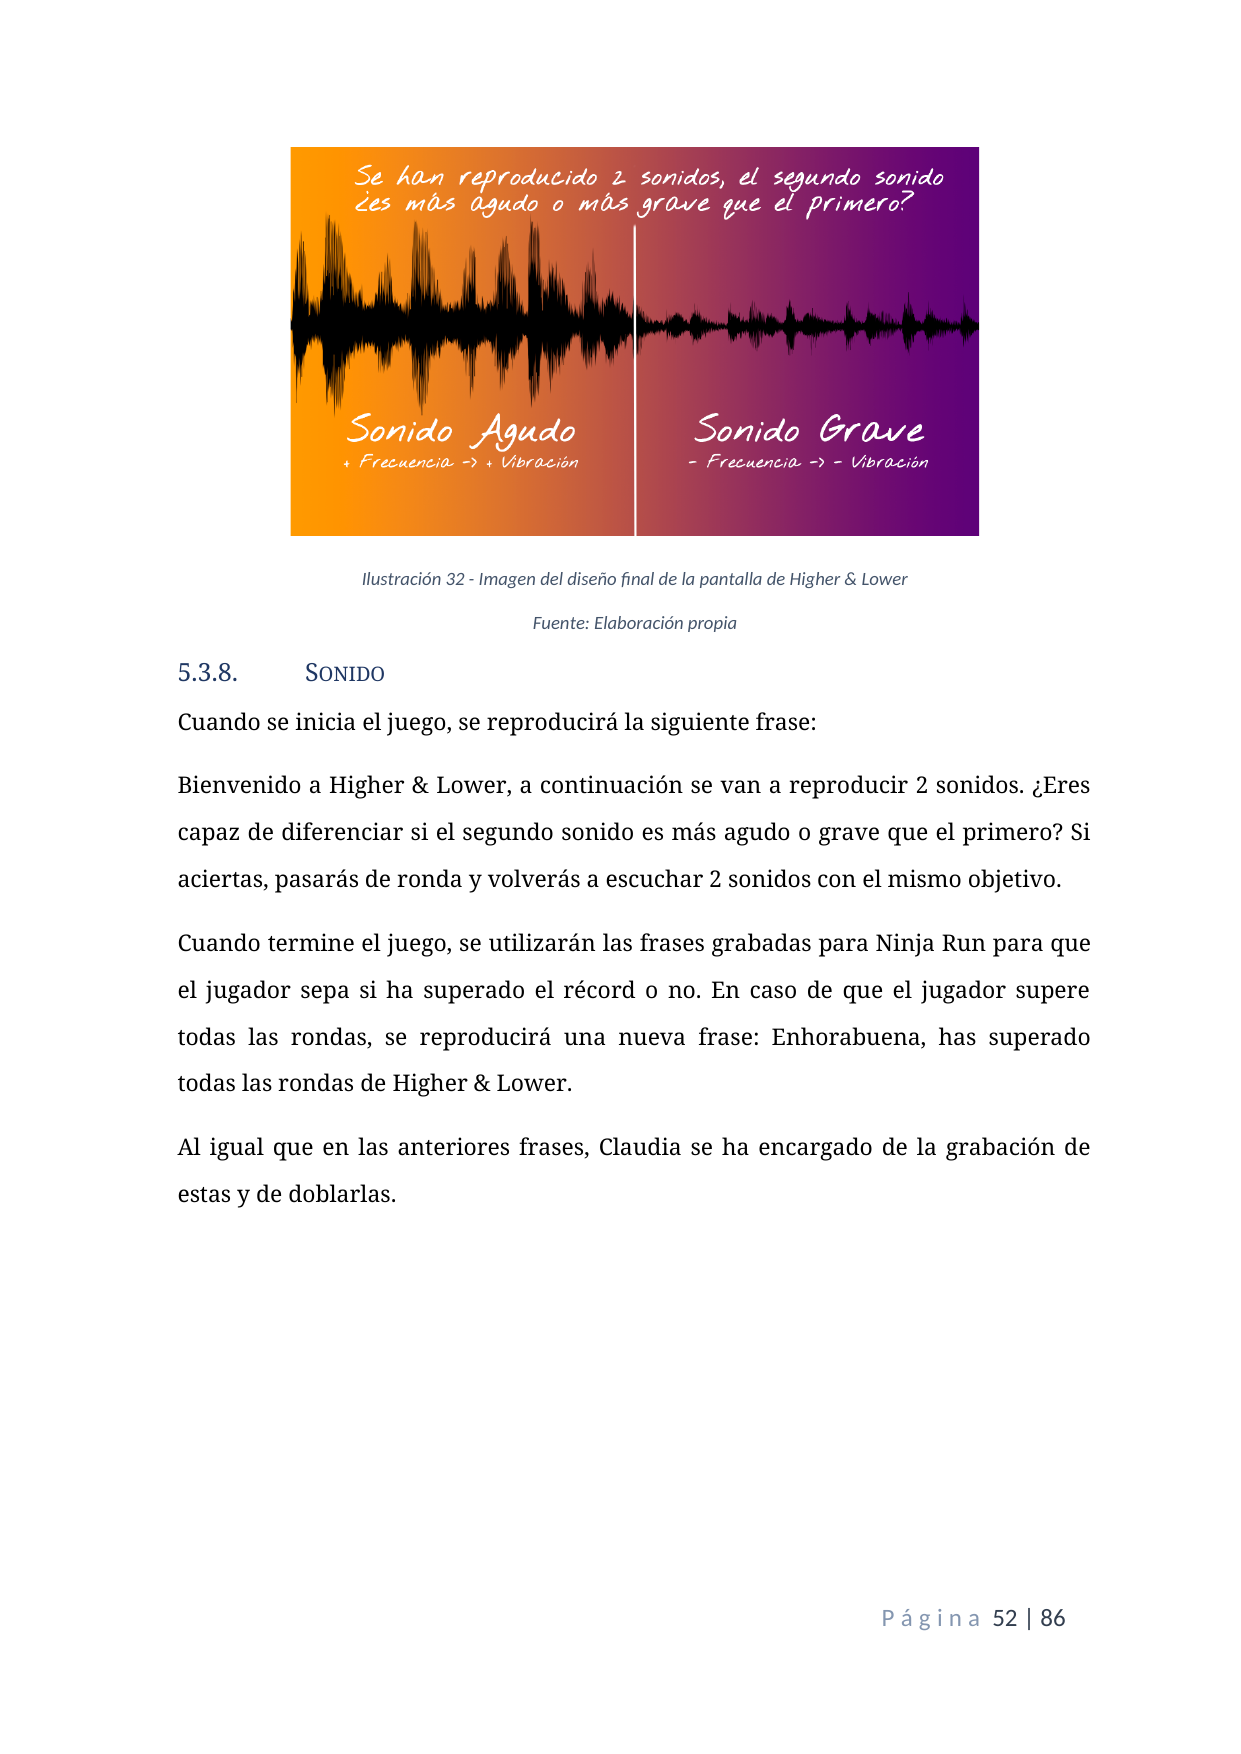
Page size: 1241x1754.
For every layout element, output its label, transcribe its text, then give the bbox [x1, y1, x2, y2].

list Sonido [177, 655, 1092, 689]
picture [290, 147, 980, 536]
text Cuando termine el juego, se utilizarán las frases grabadas para Ninja Run para que el jugador sepa si ha superado el récord o no. En caso de que el jugador supere todas las rondas, se reproducirá una nueva frase: Enhorabuena, has superado todas las rondas de Higher & Lower. [177, 927, 1092, 1099]
text Al igual que en las anteriores frases, Claudia se ha encargado de la grabación de estas y de doblarlas. [177, 1131, 1092, 1209]
text Bienvenido a Higher & Lower, a continuación se van a reproducir 2 sonidos. ¿Eres capaz de diferenciar si el segundo sonido es más agudo o grave que el primero? Si aciertas, pasarás de ronda y volverás a escuchar 2 sonidos con el mismo objetivo. [177, 769, 1092, 894]
text Fuente: Elaboración propia [177, 611, 1092, 634]
text Cuando se inicia el juego, se reproducirá la siguiente frase: [177, 706, 1092, 737]
